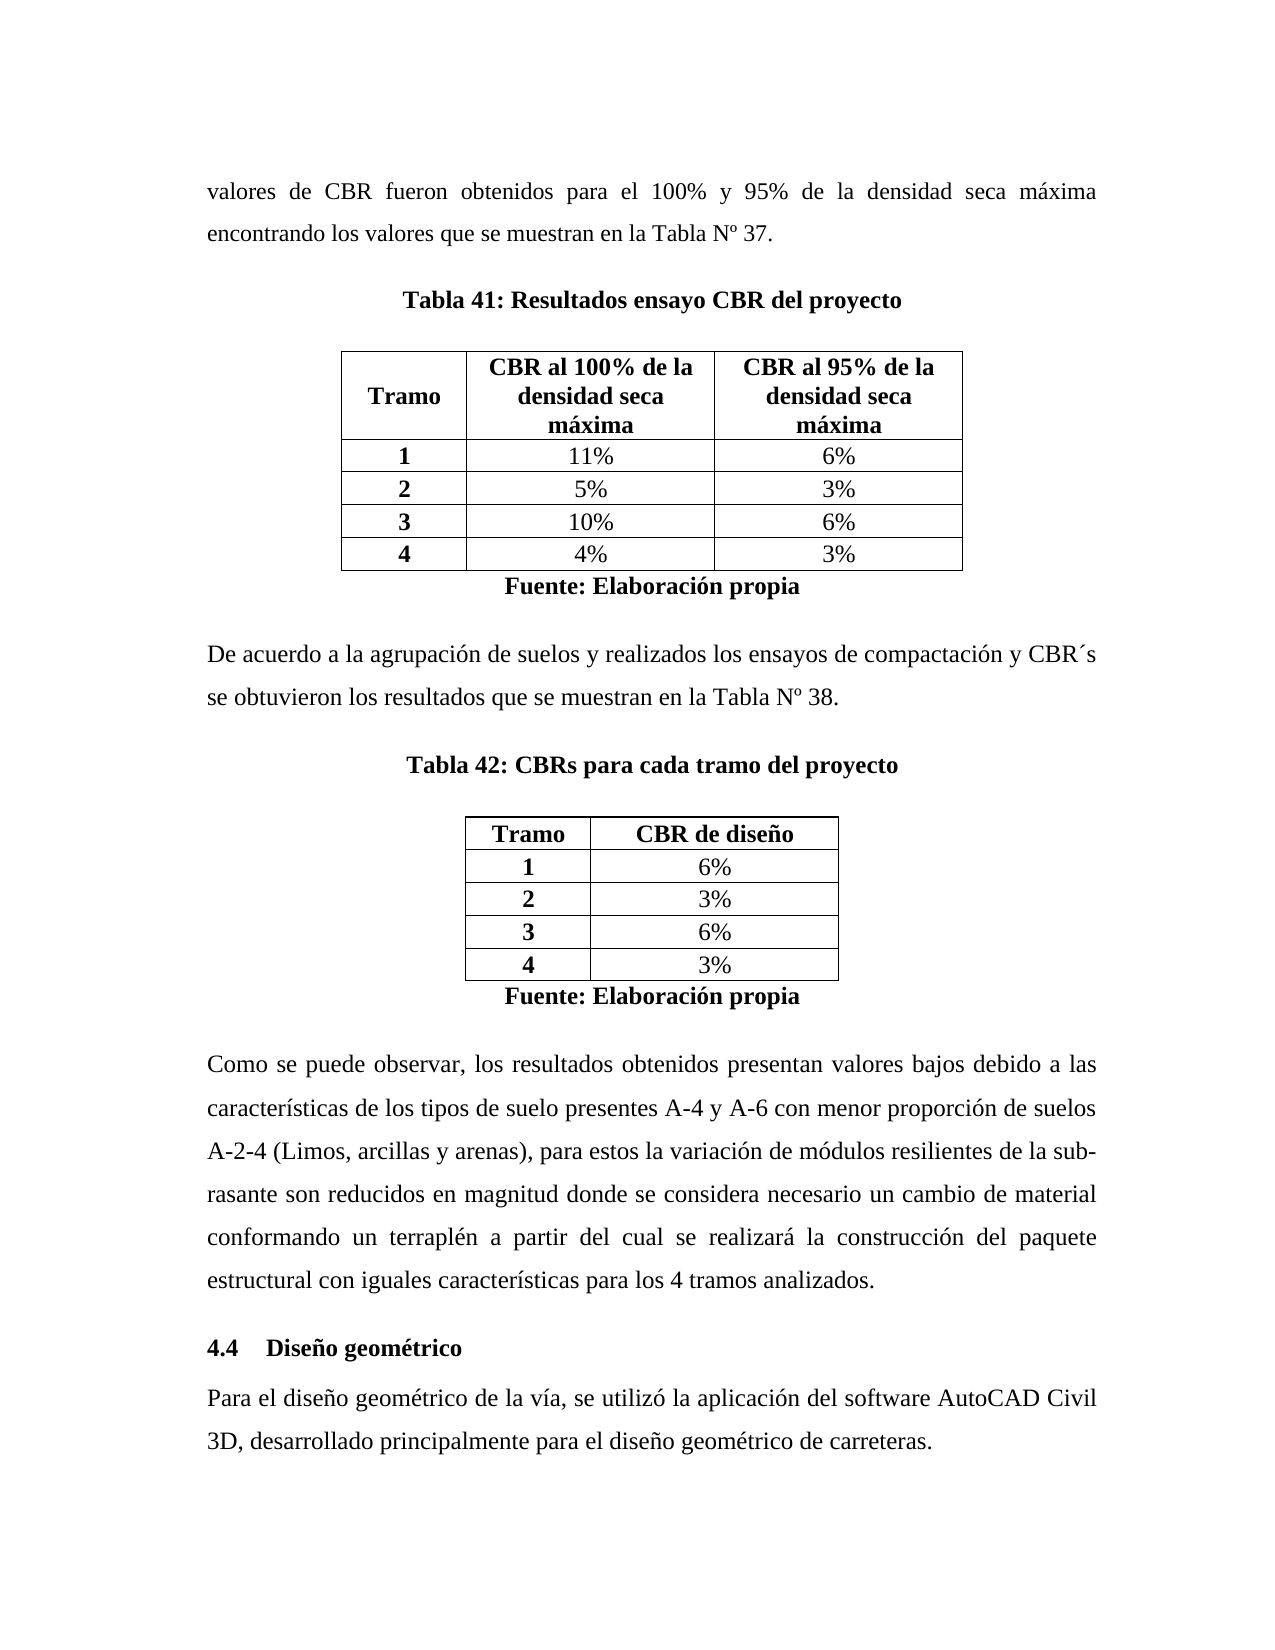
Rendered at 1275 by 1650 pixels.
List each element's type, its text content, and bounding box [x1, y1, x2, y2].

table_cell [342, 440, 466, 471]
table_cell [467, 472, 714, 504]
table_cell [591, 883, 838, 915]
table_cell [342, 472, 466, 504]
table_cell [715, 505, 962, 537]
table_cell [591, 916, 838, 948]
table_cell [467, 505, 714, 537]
text Tabla 41: Resultados ensayo CBR del proyecto [207, 285, 1098, 314]
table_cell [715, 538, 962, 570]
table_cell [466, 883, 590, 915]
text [207, 177, 1098, 246]
text Para el diseño geométrico de la vía, se utilizó la aplicación del software AutoCAD Civil 3D, desarrollado principalmente para el diseño geométrico de carreteras. [207, 1383, 1098, 1454]
text Tabla 42: CBRs para cada tramo del proyecto [207, 750, 1098, 779]
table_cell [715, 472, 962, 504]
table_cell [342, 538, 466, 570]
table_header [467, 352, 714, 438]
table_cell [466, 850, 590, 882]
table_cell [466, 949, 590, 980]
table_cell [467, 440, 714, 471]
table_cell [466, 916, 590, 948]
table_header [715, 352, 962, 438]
text Como se puede observar, los resultados obtenidos presentan valores bajos debido a las características de los tipos de suelo presentes A-4 y A-6 con menor proporción de suelos A-2-4 (Limos, arcillas y arenas), para estos la variación de módulos resilientes de la sub-rasante son reducidos en magnitud donde se considera necesario un cambio de material conformando un terraplén a partir del cual se realizará la construcción del paquete estructural con iguales características para los 4 tramos analizados. [207, 1049, 1098, 1294]
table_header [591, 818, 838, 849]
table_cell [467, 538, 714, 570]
text De acuerdo a la agrupación de suelos y realizados los ensayos de compactación y CBR´s se obtuvieron los resultados que se muestran en la Tabla Nº 38. [207, 639, 1098, 711]
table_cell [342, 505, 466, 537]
subtitle Diseño geométrico [207, 1333, 1098, 1362]
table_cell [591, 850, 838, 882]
text Fuente: Elaboración propia [207, 571, 1098, 599]
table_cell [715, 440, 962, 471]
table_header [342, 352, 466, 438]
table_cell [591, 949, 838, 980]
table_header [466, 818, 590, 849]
text Fuente: Elaboración propia [207, 981, 1098, 1010]
